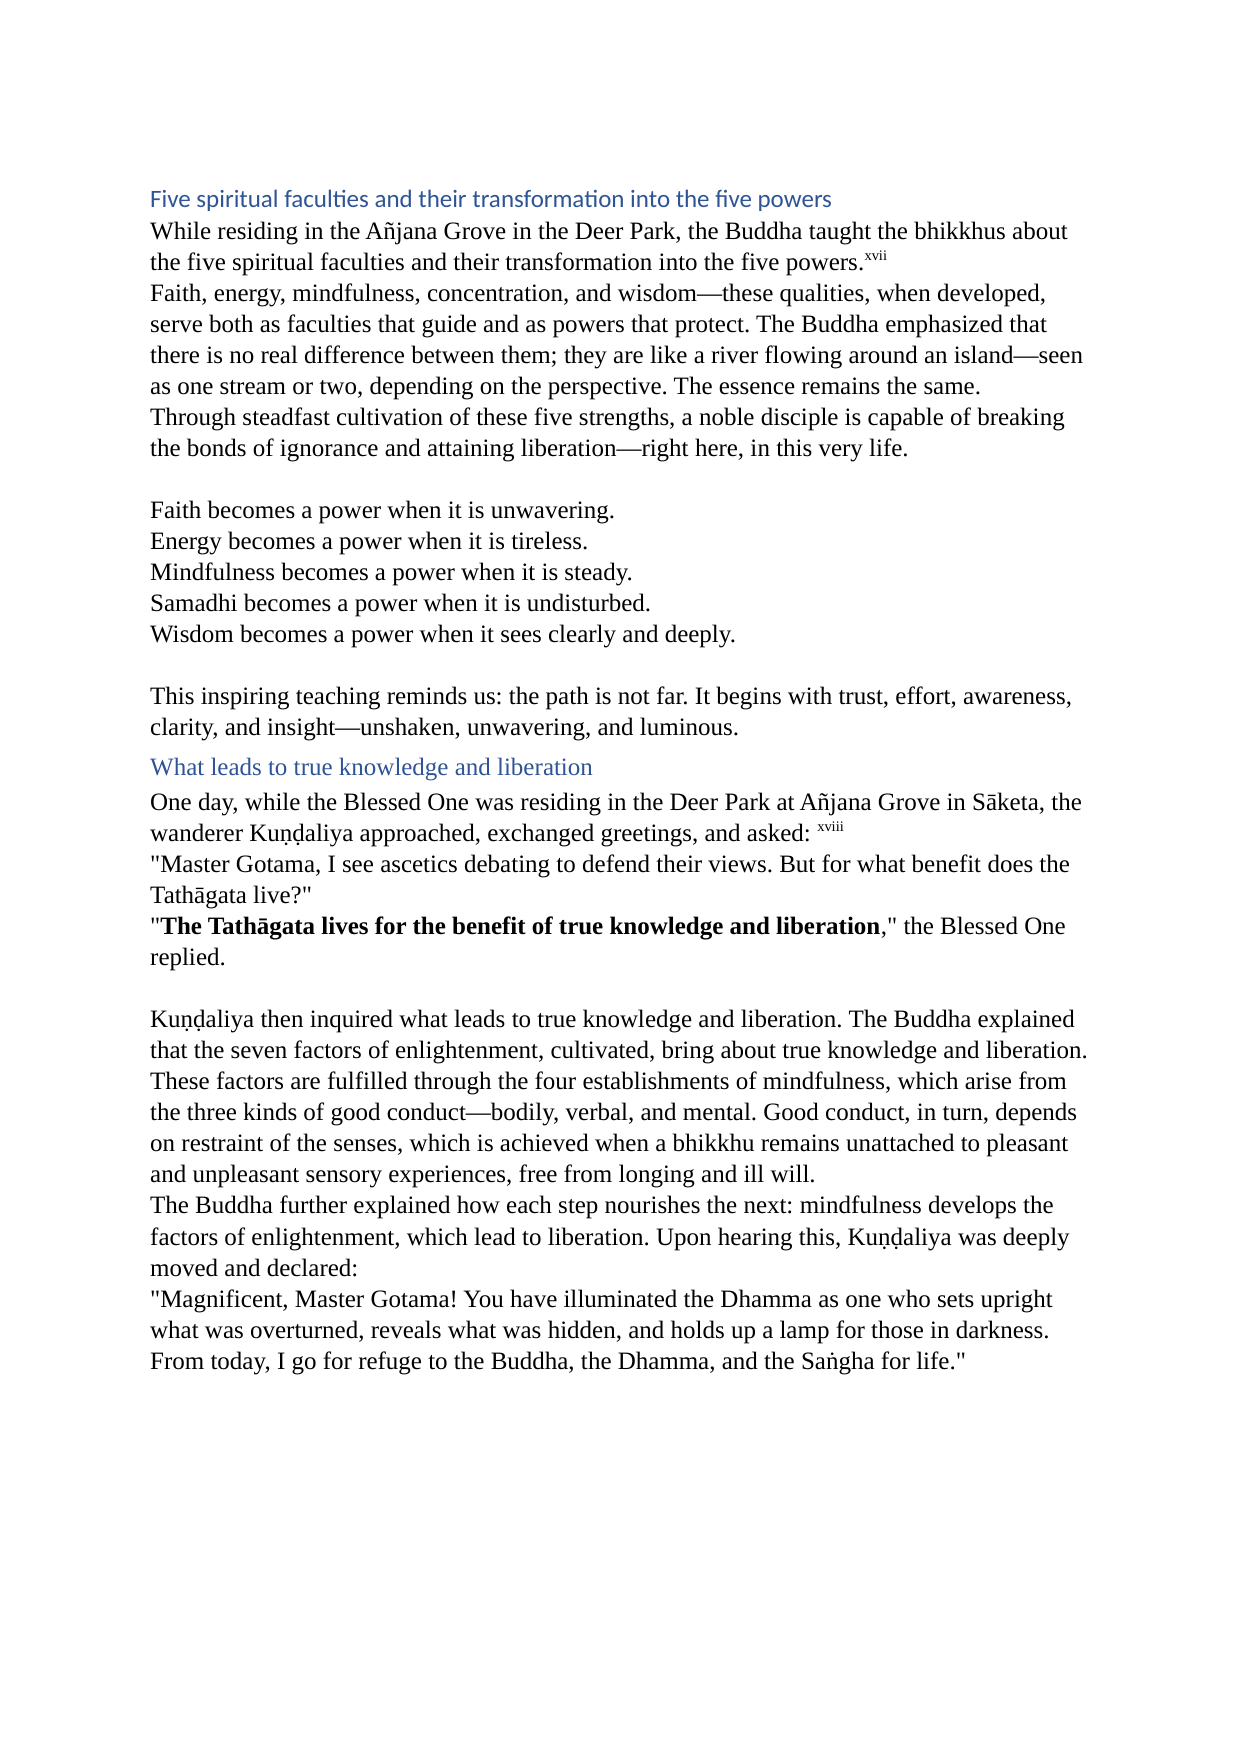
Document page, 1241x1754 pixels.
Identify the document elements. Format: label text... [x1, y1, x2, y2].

text Kuṇḍaliya then inquired what leads to true knowledge and liberation. The Buddha explained that the seven factors of enlightenment, cultivated, bring about true knowledge and liberation. These factors are fulfilled through the four establishments of mindfulness, which arise from the three kinds of good conduct—bodily, verbal, and mental. Good conduct, in turn, depends on restraint of the senses, which is achieved when a bhikkhu remains unattached to pleasant and unpleasant sensory experiences, free from longing and ill will. [150, 1004, 1090, 1188]
text Faith becomes a power when it is unwavering. Energy becomes a power when it is tireless. Mindfulness becomes a power when it is steady. Samadhi becomes a power when it is undisturbed. Wisdom becomes a power when it sees clearly and deeply. [150, 495, 1090, 648]
text Five spiritual faculties and their transformation into the five powers [150, 183, 1090, 213]
text "Master Gotama, I see ascetics debating to defend their views. But for what benefit does the Tathāgata live?" [150, 849, 1090, 909]
text "Magnificent, Master Gotama! You have illuminated the Dhamma as one who sets upright what was overturned, reveals what was hidden, and holds up a lamp for those in darkness. From today, I go for refuge to the Buddha, the Dhamma, and the Saṅgha for life." [150, 1284, 1090, 1374]
text The Buddha further explained how each step nourishes the next: mindfulness develops the factors of enlightenment, which lead to liberation. Upon hearing this, Kuṇḍaliya was deeply moved and declared: [150, 1191, 1090, 1281]
text While residing in the Añjana Grove in the Deer Park, the Buddha taught the bhikkhus about the five spiritual faculties and their transformation into the five powers. [150, 216, 1090, 276]
text Through steadfast cultivation of these five strengths, a noble disciple is capable of breaking the bonds of ignorance and attaining liberation—right here, in this very life. [150, 402, 1090, 462]
subtitle What leads to true knowledge and liberation [150, 752, 1090, 781]
text "The Tathāgata lives for the benefit of true knowledge and liberation," the Blessed One replied. [150, 911, 1090, 971]
text This inspiring teaching reminds us: the path is not far. It begins with trust, effort, awareness, clarity, and insight—unshaken, unwavering, and luminous. [150, 681, 1090, 741]
text One day, while the Blessed One was residing in the Deer Park at Añjana Grove in Sāketa, the wanderer Kuṇḍaliya approached, exchanged greetings, and asked: [150, 787, 1090, 847]
text Faith, energy, mindfulness, concentration, and wisdom—these qualities, when developed, serve both as faculties that guide and as powers that protect. The Buddha emphasized that there is no real difference between them; they are like a river flowing around an island—seen as one stream or two, depending on the perspective. The essence remains the same. [150, 278, 1090, 400]
